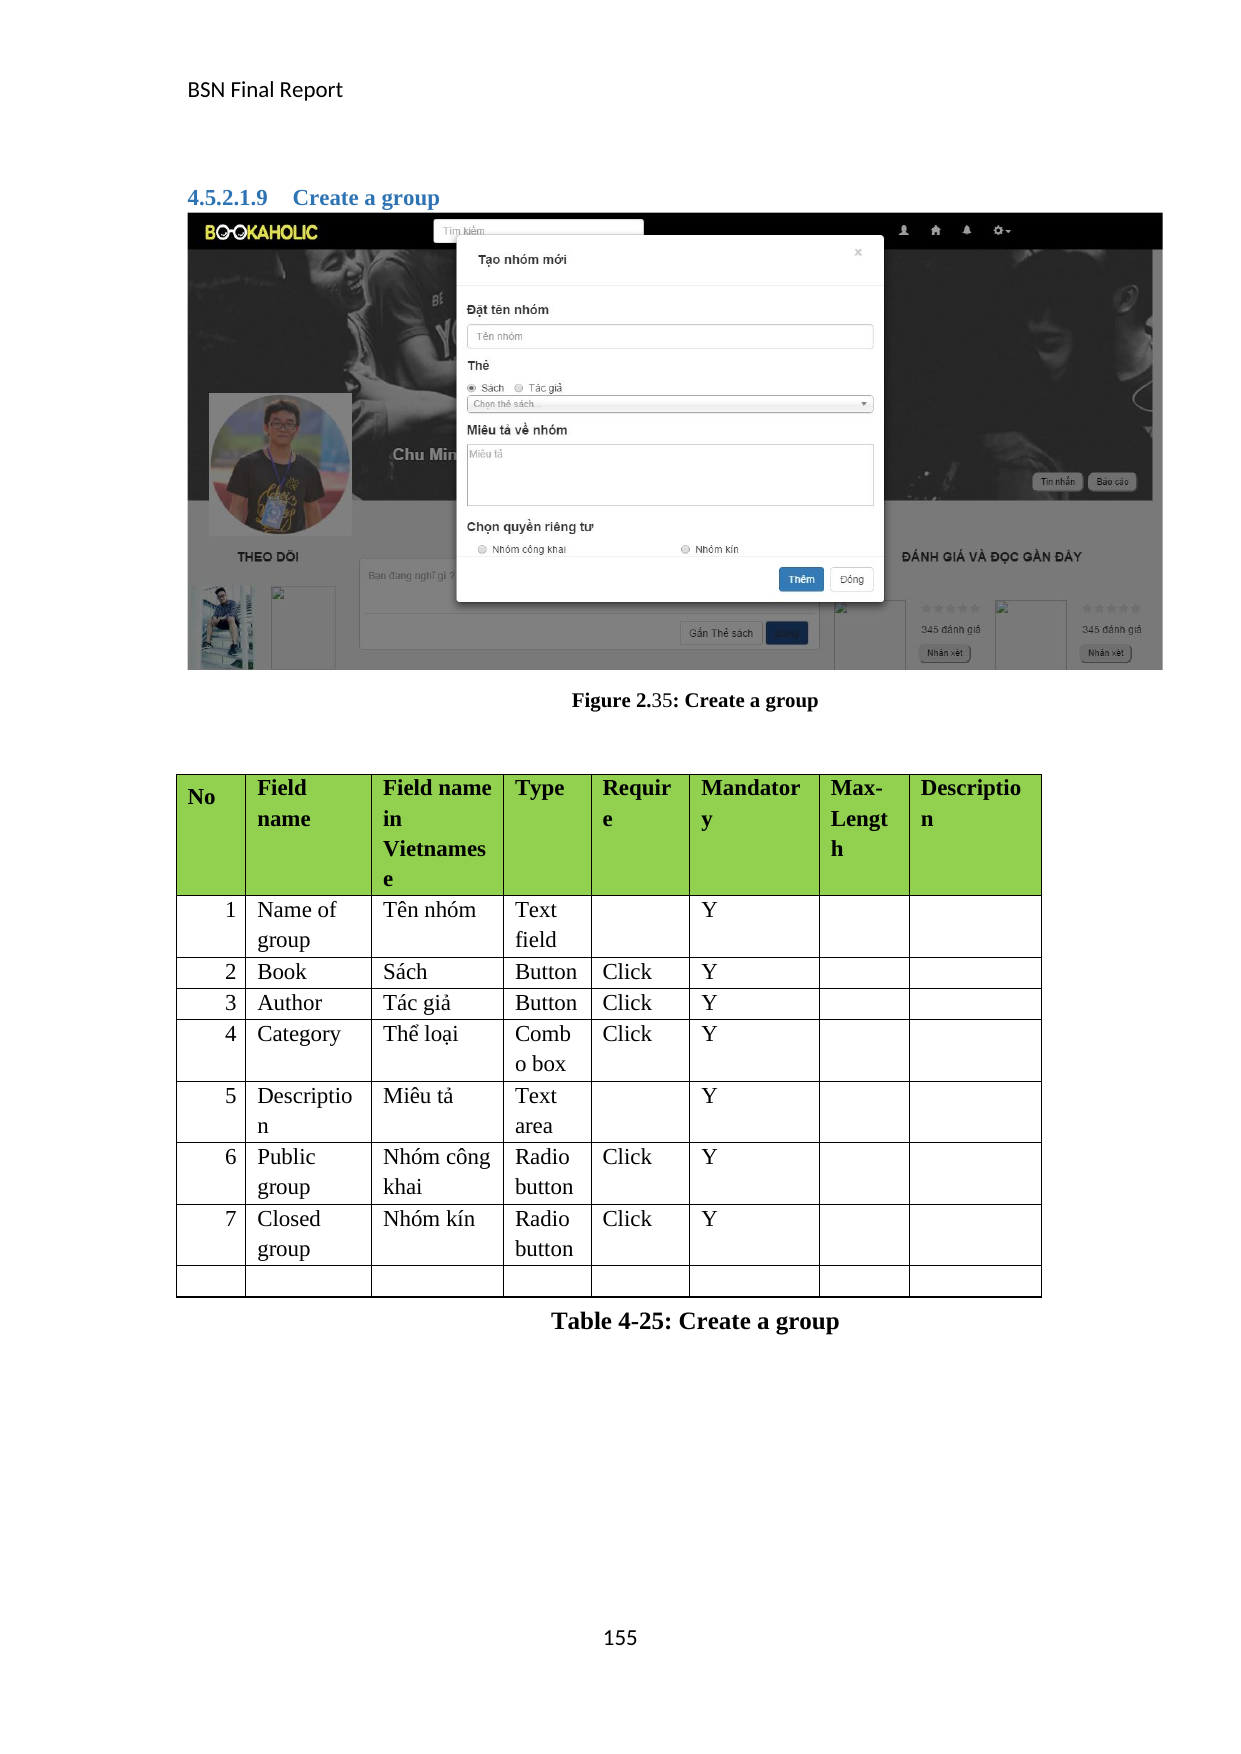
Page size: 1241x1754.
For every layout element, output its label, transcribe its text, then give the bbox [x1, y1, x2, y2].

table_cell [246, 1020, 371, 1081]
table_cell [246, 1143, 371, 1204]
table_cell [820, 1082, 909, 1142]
picture [187, 212, 1163, 670]
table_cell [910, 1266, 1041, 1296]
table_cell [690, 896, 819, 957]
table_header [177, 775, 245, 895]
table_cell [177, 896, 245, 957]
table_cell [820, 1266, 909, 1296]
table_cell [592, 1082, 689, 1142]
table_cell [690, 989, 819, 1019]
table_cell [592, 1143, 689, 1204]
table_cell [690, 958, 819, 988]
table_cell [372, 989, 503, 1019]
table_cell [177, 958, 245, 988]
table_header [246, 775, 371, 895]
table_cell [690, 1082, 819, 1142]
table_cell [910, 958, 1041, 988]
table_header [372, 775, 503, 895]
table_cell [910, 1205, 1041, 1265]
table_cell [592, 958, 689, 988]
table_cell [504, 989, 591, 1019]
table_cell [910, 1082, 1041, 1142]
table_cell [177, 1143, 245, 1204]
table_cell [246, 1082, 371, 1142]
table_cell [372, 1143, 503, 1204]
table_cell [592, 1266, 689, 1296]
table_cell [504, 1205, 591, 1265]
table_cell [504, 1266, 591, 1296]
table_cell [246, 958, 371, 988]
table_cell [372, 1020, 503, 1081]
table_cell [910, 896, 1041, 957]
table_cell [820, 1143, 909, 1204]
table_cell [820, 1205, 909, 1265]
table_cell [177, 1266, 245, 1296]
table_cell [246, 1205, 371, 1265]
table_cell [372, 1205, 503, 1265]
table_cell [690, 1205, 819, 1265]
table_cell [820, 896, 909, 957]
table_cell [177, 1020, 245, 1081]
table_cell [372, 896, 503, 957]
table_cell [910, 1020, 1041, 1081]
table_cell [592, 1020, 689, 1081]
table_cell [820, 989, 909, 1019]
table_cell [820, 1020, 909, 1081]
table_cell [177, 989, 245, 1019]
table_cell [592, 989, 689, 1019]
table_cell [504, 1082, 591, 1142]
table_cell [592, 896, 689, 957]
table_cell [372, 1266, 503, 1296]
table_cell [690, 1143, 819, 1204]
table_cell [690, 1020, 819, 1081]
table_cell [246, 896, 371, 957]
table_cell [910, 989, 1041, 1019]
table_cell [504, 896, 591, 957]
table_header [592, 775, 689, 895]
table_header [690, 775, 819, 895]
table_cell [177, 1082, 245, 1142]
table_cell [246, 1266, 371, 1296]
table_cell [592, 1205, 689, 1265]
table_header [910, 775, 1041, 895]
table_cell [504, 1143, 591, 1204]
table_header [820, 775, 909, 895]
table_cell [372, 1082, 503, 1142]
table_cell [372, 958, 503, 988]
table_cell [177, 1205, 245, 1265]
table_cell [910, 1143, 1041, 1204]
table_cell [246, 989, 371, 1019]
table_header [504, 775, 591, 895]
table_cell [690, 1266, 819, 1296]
subtitle Create a group [187, 184, 1053, 211]
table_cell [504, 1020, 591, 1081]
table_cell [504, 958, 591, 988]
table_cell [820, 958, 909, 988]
